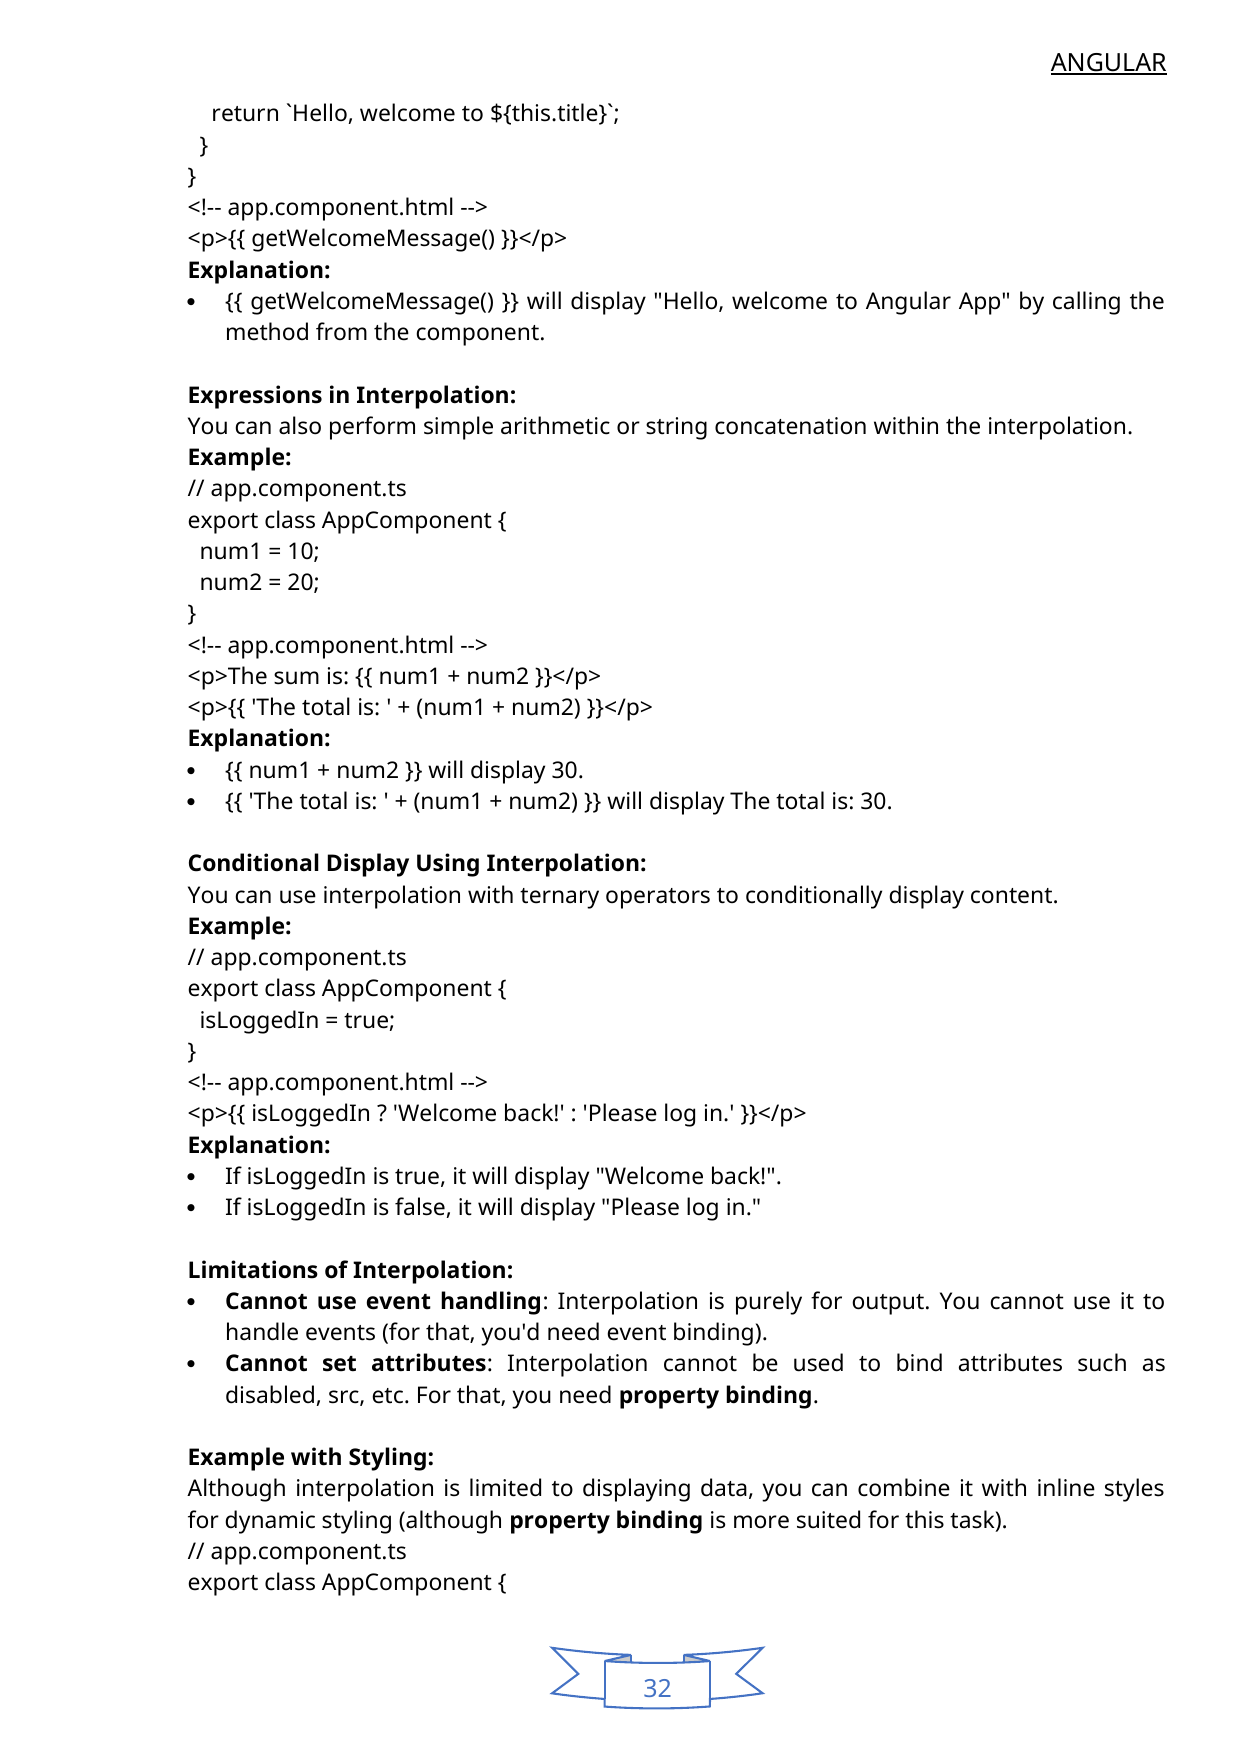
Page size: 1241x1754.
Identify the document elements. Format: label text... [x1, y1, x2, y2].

text num1 = 10; [187, 535, 1167, 566]
list If isLoggedIn is false, it will display "Please log in." [187, 1191, 1167, 1222]
text You can also perform simple arithmetic or string concatenation within the interpolation. [187, 410, 1167, 441]
list {{ 'The total is: ' + (num1 + num2) }} will display The total is: 30. [187, 785, 1167, 816]
text Expressions in Interpolation: [187, 379, 1167, 410]
text num2 = 20; [187, 566, 1167, 597]
text // app.component.ts [187, 1535, 1167, 1566]
text <!-- app.component.html --> [187, 1066, 1167, 1097]
list If isLoggedIn is true, it will display "Welcome back!". [187, 1160, 1167, 1191]
list {{ getWelcomeMessage() }} will display "Hello, welcome to Angular App" by calling the method from the component. [187, 285, 1167, 347]
list Cannot set attributes: Interpolation cannot be used to bind attributes such as disabled, src, etc. For that, you need property binding. [187, 1347, 1167, 1410]
text export class AppComponent { [187, 1566, 1167, 1597]
text Example: [187, 910, 1167, 941]
text } [187, 597, 1167, 629]
text isLoggedIn = true; [187, 1004, 1167, 1035]
text Conditional Display Using Interpolation: [187, 847, 1167, 879]
text <p>{{ 'The total is: ' + (num1 + num2) }}</p> [187, 691, 1167, 722]
text You can use interpolation with ternary operators to conditionally display content. [187, 879, 1167, 910]
text export class AppComponent { [187, 972, 1167, 1004]
text <p>{{ getWelcomeMessage() }}</p> [187, 222, 1167, 254]
text } [187, 160, 1167, 191]
text } [187, 129, 1167, 160]
text <p>{{ isLoggedIn ? 'Welcome back!' : 'Please log in.' }}</p> [187, 1097, 1167, 1129]
text Limitations of Interpolation: [187, 1254, 1167, 1285]
text } [187, 1035, 1167, 1066]
text <!-- app.component.html --> [187, 191, 1167, 222]
text <!-- app.component.html --> [187, 629, 1167, 660]
text Explanation: [187, 1129, 1167, 1160]
text return `Hello, welcome to ${this.title}`; [187, 97, 1167, 129]
text Example: [187, 441, 1167, 472]
text export class AppComponent { [187, 504, 1167, 535]
text <p>The sum is: {{ num1 + num2 }}</p> [187, 660, 1167, 691]
text Example with Styling: [187, 1441, 1167, 1472]
text Explanation: [187, 254, 1167, 285]
text Explanation: [187, 722, 1167, 754]
list {{ num1 + num2 }} will display 30. [187, 754, 1167, 785]
text Although interpolation is limited to displaying data, you can combine it with inline styles for dynamic styling (although property binding is more suited for this task). [187, 1472, 1167, 1535]
text // app.component.ts [187, 472, 1167, 504]
text // app.component.ts [187, 941, 1167, 972]
list Cannot use event handling: Interpolation is purely for output. You cannot use it to handle events (for that, you'd need event binding). [187, 1285, 1167, 1347]
